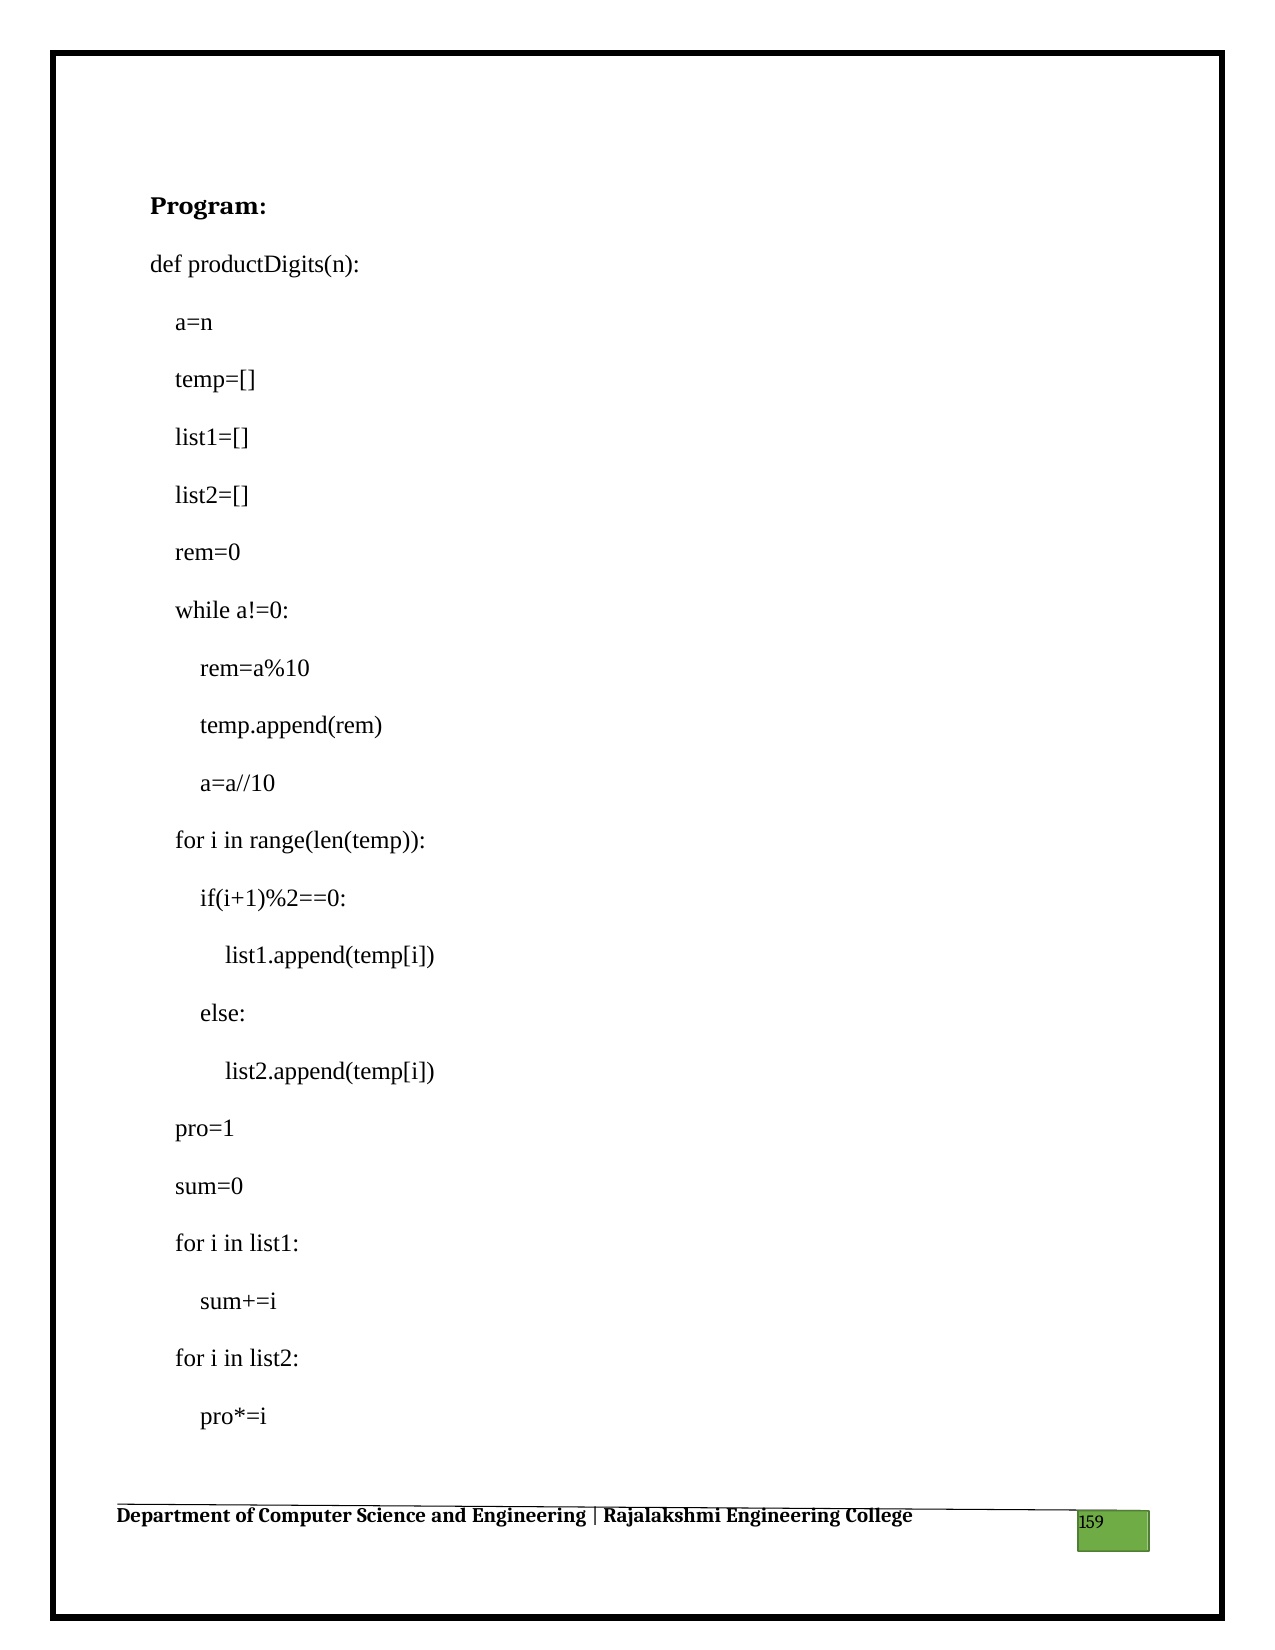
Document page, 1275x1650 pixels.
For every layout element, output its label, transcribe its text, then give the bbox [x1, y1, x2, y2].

text list2.append(temp[i]) pro=1 [175, 1056, 475, 1142]
text temp=[] list1=[] list2=[] rem=0 while a!=0: [175, 364, 293, 624]
text for i in list1: sum+=i [175, 1228, 299, 1314]
text for i in list2: pro*=i [175, 1343, 299, 1430]
text for i in range(len(temp)): if(i+1)%2==0: [175, 825, 426, 912]
text def productDigits(n): a=n [150, 249, 362, 335]
text rem=a%10 temp.append(rem) a=a//10 [200, 653, 384, 797]
text sum=0 [175, 1171, 1206, 1200]
subtitle Program: [150, 192, 1206, 221]
text list1.append(temp[i]) else: [200, 940, 475, 1027]
